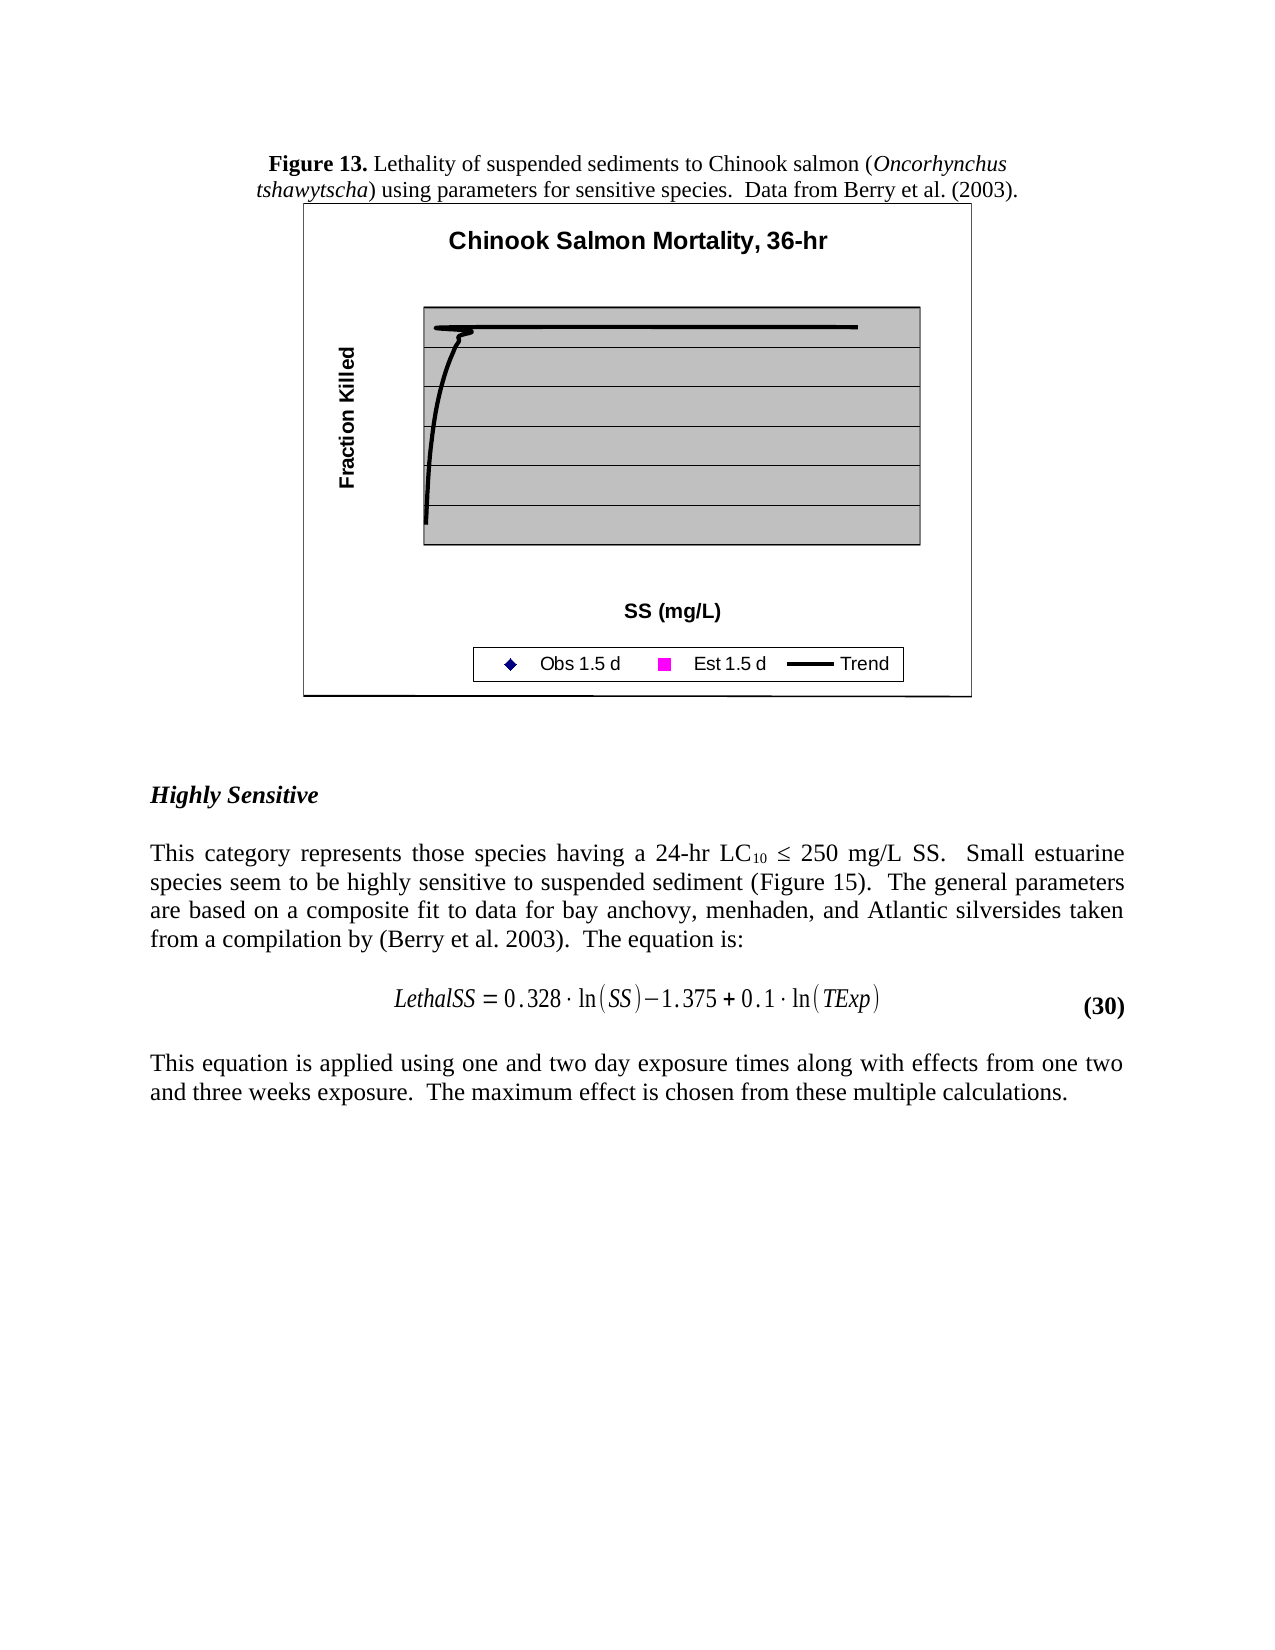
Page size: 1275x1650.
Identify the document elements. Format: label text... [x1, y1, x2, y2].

text Highly Sensitive [150, 780, 1125, 809]
text tshawytscha) using parameters for sensitive species. Data from Berry et al. (2003). [150, 176, 1125, 203]
text This equation is applied using one and two day exposure times along with effects from one two and three weeks exposure. The maximum effect is chosen from these multiple calculations. [150, 1048, 1125, 1106]
